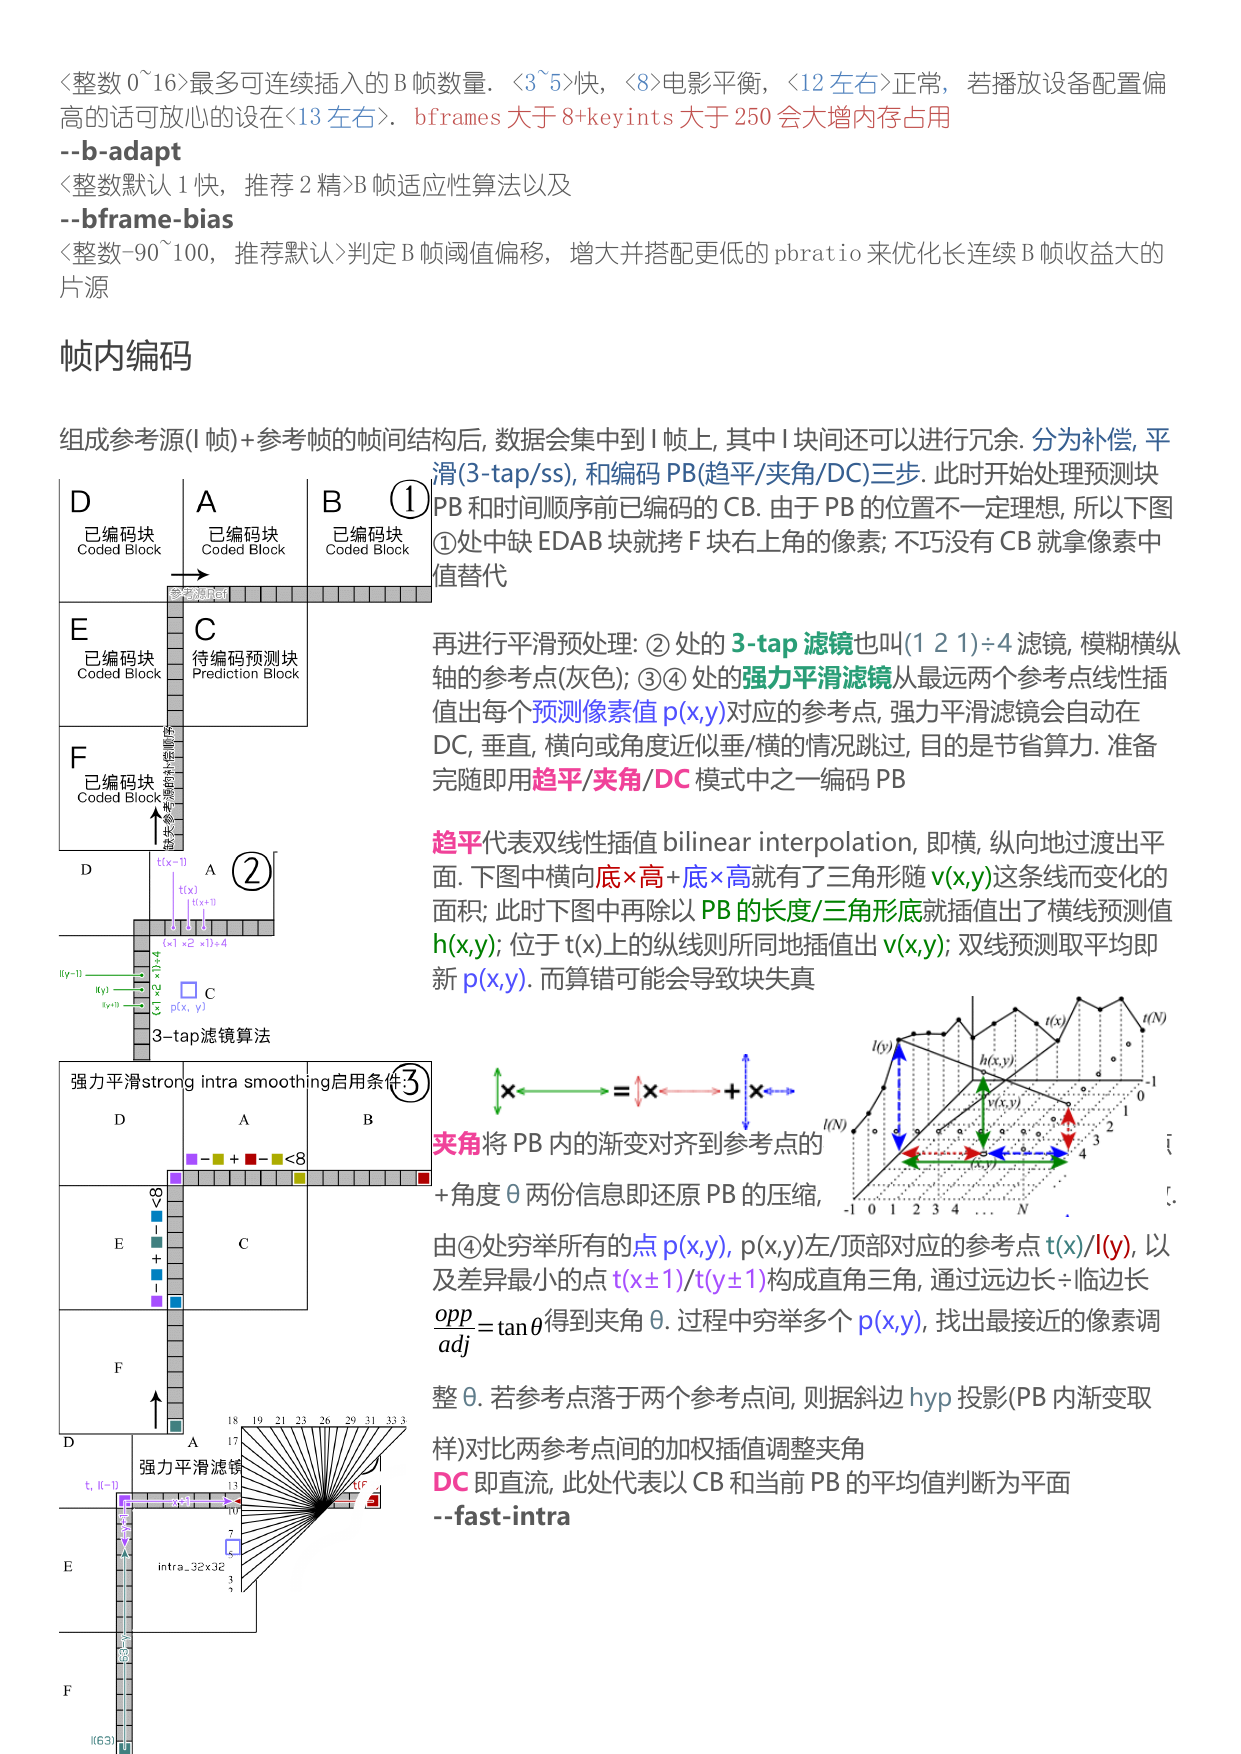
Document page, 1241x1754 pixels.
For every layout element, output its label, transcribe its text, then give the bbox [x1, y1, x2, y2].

picture [488, 1054, 797, 1130]
text <整数默认1快, 推荐2精>B帧适应性算法以及 [59, 167, 1181, 201]
text <整数0~16>最多可连续插入的B帧数量. <3~5>快, <8>电影平衡, <12左右>正常, 若播放设备配置偏高的话可放心的设在<13左右>. bframes大于8+keyints大于250会大增内存占用 [59, 65, 1181, 133]
subtitle 帧内编码 [59, 320, 1181, 388]
text --bframe-bias [59, 201, 1181, 235]
text --b-adapt [59, 133, 1181, 167]
text 再进行平滑预处理: ②处的3-tap滤镜也叫(1 2 1)÷4滤镜, 模糊横纵轴的参考点(灰色); ③④处的强力平滑滤镜从最远两个参考点线性插值出每个预测像素值p(x,y)对应的参考点, 强力平滑滤镜会自动在DC, 垂直, 横向或角度近似垂/横的情况跳过, 目的是节省算力. 准备完随即用趋平/夹角/DC模式中之一编码PB [432, 626, 1181, 795]
text --fast-intra [432, 1499, 1181, 1533]
picture [58, 479, 432, 1754]
text 夹角将PB内的渐变对齐到参考点的梯度后删PB, 形成解码用参考点+角度θ两份信息即还原PB的压缩, 因此PB中所有像素的夹角一致. 由④处穷举所有的点p(x,y), p(x,y)左/顶部对应的参考点t(x)/l(y), 以及差异最小的点t(x±1)/t(y±1)构成直角三角, 通过远边长÷临边长得到夹角θ. 过程中穷举多个p(x,y), 找出最接近的像素调整θ. 若参考点落于两个参考点间, 则据斜边hyp投影(PB内渐变取样)对比两参考点间的加权插值调整夹角 [432, 1125, 1181, 1465]
picture [823, 996, 1167, 1217]
text 组成参考源(I帧)+参考帧的帧间结构后, 数据会集中到I帧上, 其中I块间还可以进行冗余. 分为补偿, 平滑(3-tap/ss), 和编码PB(趋平/夹角/DC)三步. 此时开始处理预测块PB和时间顺序前已编码的CB. 由于PB的位置不一定理想, 所以下图①处中缺EDAB块就拷F块右上角的像素; 不巧没有CB就拿像素中值替代 [59, 422, 1181, 592]
text 趋平代表双线性插值bilinear interpolation, 即横, 纵向地过渡出平面. 下图中横向底×高+底×高就有了三角形随v(x,y)这条线而变化的面积; 此时下图中再除以PB的长度/三角形底就插值出了横线预测值h(x,y); 位于t(x)上的纵线则所同地插值出v(x,y); 双线预测取平均即新p(x,y). 而算错可能会导致块失真 [432, 824, 1181, 994]
text <整数-90~100, 推荐默认>判定B帧阈值偏移, 增大并搭配更低的pbratio来优化长连续B帧收益大的片源 [59, 235, 1181, 303]
text DC即直流, 此处代表以CB和当前PB的平均值判断为平面 [432, 1465, 1181, 1499]
